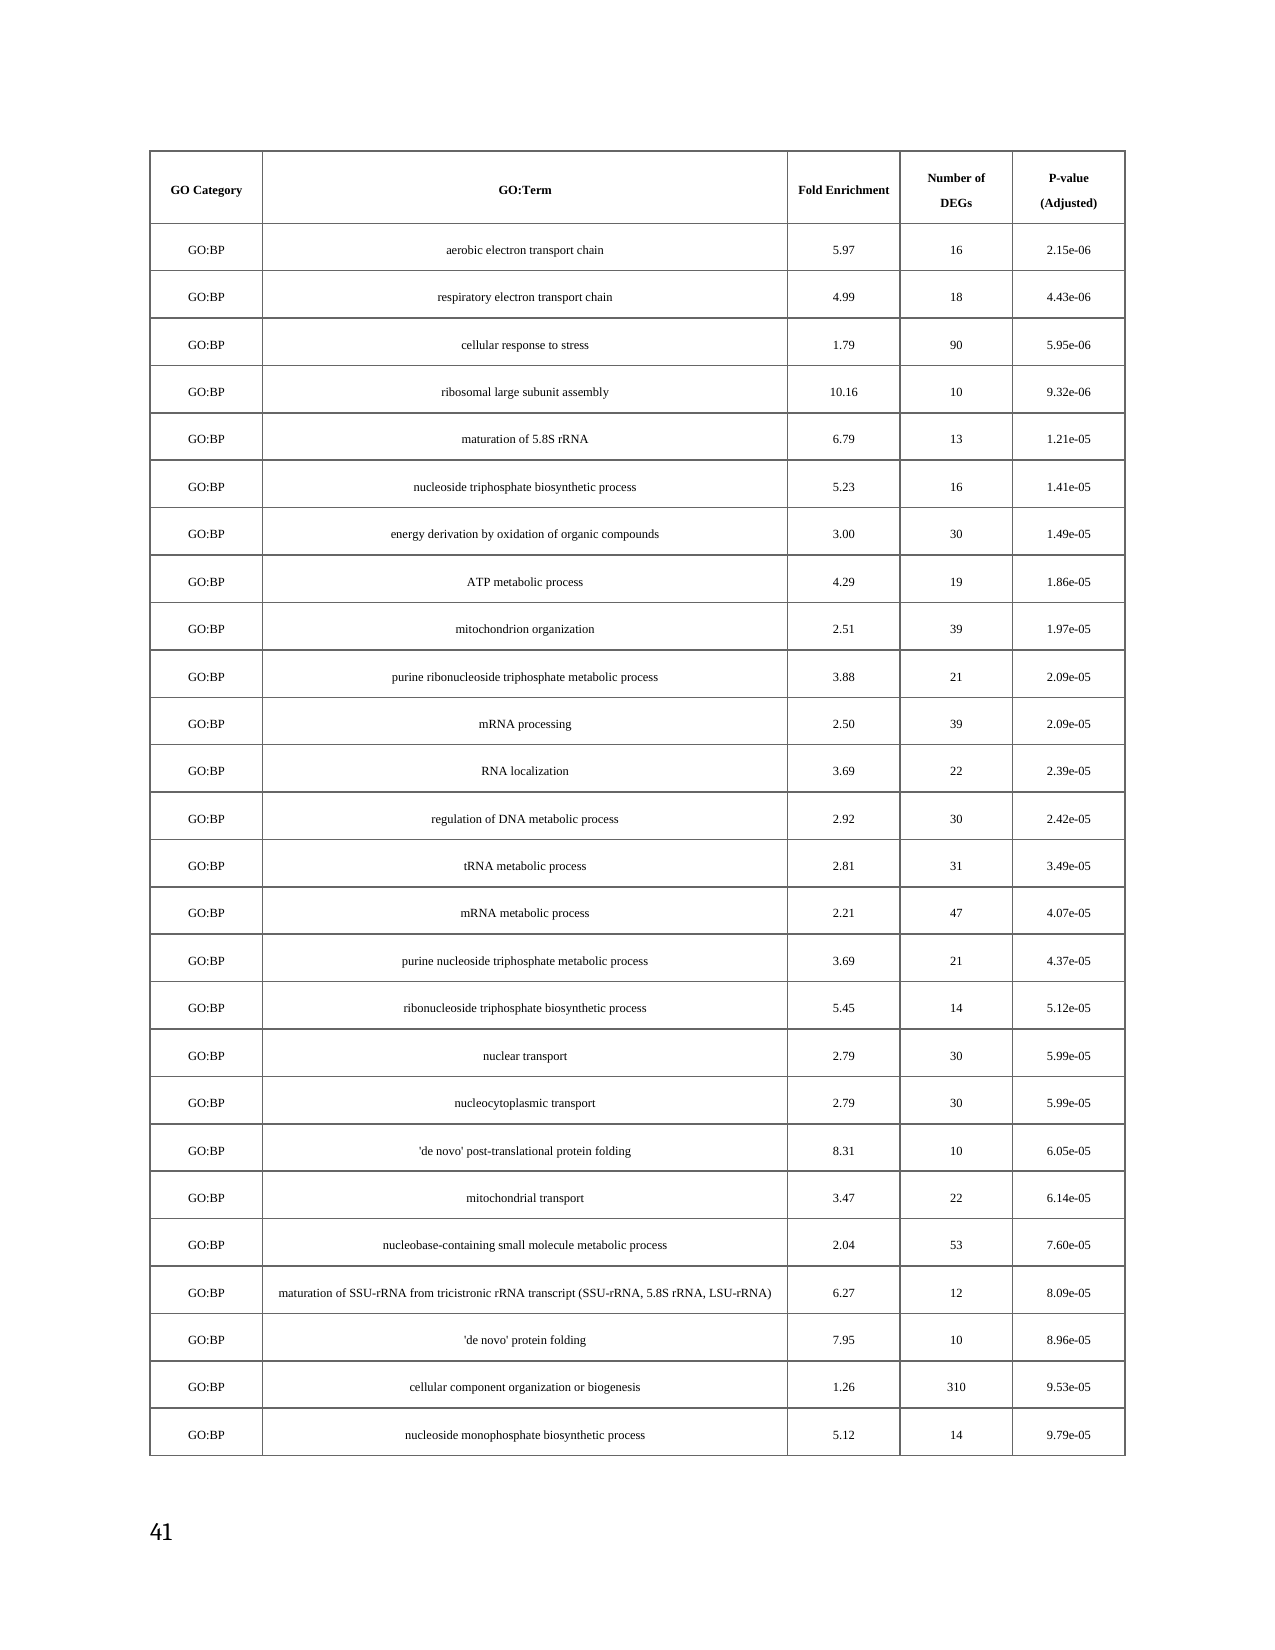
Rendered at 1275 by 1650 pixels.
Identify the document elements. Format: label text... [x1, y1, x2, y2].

table_cell 6.27 [788, 1267, 899, 1312]
table_cell 22 [901, 1172, 1012, 1218]
table_cell purine nucleoside triphosphate metabolic process [263, 935, 787, 981]
table_cell 1.86e-05 [1013, 556, 1124, 602]
table_cell GO:BP [151, 745, 262, 791]
table_cell GO:BP [151, 888, 262, 933]
table_cell 2.79 [788, 1030, 899, 1076]
table_cell 10 [901, 1314, 1012, 1360]
table_cell 3.00 [788, 508, 899, 554]
table_cell 2.21 [788, 888, 899, 933]
table_cell 2.50 [788, 698, 899, 744]
table_cell 18 [901, 271, 1012, 317]
table_cell 2.79 [788, 1077, 899, 1123]
table_cell 2.81 [788, 840, 899, 886]
table_cell GO:BP [151, 840, 262, 886]
table_cell 3.69 [788, 745, 899, 791]
table_cell GO:BP [151, 224, 262, 270]
table_cell 5.95e-06 [1013, 319, 1124, 364]
table_cell 13 [901, 414, 1012, 459]
table_cell 5.12 [788, 1409, 899, 1455]
table_cell regulation of DNA metabolic process [263, 793, 787, 838]
table_cell RNA localization [263, 745, 787, 791]
table_cell 1.21e-05 [1013, 414, 1124, 459]
table_cell energy derivation by oxidation of organic compounds [263, 508, 787, 554]
table_cell 7.60e-05 [1013, 1219, 1124, 1265]
table_cell 6.14e-05 [1013, 1172, 1124, 1218]
table_cell 30 [901, 508, 1012, 554]
table_cell 6.79 [788, 414, 899, 459]
table_cell 4.37e-05 [1013, 935, 1124, 981]
table_cell 310 [901, 1362, 1012, 1407]
table_cell 8.09e-05 [1013, 1267, 1124, 1312]
table_header GO Category [151, 152, 262, 222]
table_cell 2.92 [788, 793, 899, 838]
table_cell 39 [901, 603, 1012, 649]
table_cell GO:BP [151, 1314, 262, 1360]
table_cell 3.88 [788, 651, 899, 696]
table_cell 10 [901, 366, 1012, 412]
table_cell GO:BP [151, 1172, 262, 1218]
table_cell 2.04 [788, 1219, 899, 1265]
table_cell GO:BP [151, 1362, 262, 1407]
table_cell GO:BP [151, 414, 262, 459]
table_cell GO:BP [151, 1267, 262, 1312]
table_cell GO:BP [151, 935, 262, 981]
table_cell 6.05e-05 [1013, 1125, 1124, 1170]
table_cell 21 [901, 935, 1012, 981]
table_cell 2.15e-06 [1013, 224, 1124, 270]
table_cell GO:BP [151, 651, 262, 696]
table_cell 7.95 [788, 1314, 899, 1360]
table_cell 4.99 [788, 271, 899, 317]
table_cell aerobic electron transport chain [263, 224, 787, 270]
table_cell cellular component organization or biogenesis [263, 1362, 787, 1407]
table_cell 9.79e-05 [1013, 1409, 1124, 1455]
table_cell 90 [901, 319, 1012, 364]
table_cell 1.79 [788, 319, 899, 364]
table_header P-value (Adjusted) [1013, 152, 1124, 222]
table_cell 8.31 [788, 1125, 899, 1170]
table_cell 30 [901, 1030, 1012, 1076]
table_cell 4.43e-06 [1013, 271, 1124, 317]
table_cell 39 [901, 698, 1012, 744]
table_cell 3.69 [788, 935, 899, 981]
table_cell GO:BP [151, 793, 262, 838]
table_cell 21 [901, 651, 1012, 696]
table_cell 10 [901, 1125, 1012, 1170]
table_cell 8.96e-05 [1013, 1314, 1124, 1360]
table_cell 'de novo' post-translational protein folding [263, 1125, 787, 1170]
table_cell 5.97 [788, 224, 899, 270]
table_header Fold Enrichment [788, 152, 899, 222]
table_cell 1.97e-05 [1013, 603, 1124, 649]
table_cell 4.07e-05 [1013, 888, 1124, 933]
table_cell GO:BP [151, 556, 262, 602]
table_cell 9.32e-06 [1013, 366, 1124, 412]
table_cell 4.29 [788, 556, 899, 602]
table_cell 2.09e-05 [1013, 698, 1124, 744]
table_cell 14 [901, 982, 1012, 1028]
table_cell 12 [901, 1267, 1012, 1312]
table_cell nucleobase-containing small molecule metabolic process [263, 1219, 787, 1265]
table_cell 1.26 [788, 1362, 899, 1407]
table_cell mRNA metabolic process [263, 888, 787, 933]
table_cell GO:BP [151, 698, 262, 744]
table_cell 5.12e-05 [1013, 982, 1124, 1028]
table_cell GO:BP [151, 1125, 262, 1170]
table_cell 1.49e-05 [1013, 508, 1124, 554]
table_header Number of DEGs [901, 152, 1012, 222]
table_cell 5.23 [788, 461, 899, 507]
table_cell 53 [901, 1219, 1012, 1265]
table_cell 5.45 [788, 982, 899, 1028]
table_cell nuclear transport [263, 1030, 787, 1076]
table_cell GO:BP [151, 1409, 262, 1455]
table_cell 2.42e-05 [1013, 793, 1124, 838]
table_cell GO:BP [151, 508, 262, 554]
table_cell 9.53e-05 [1013, 1362, 1124, 1407]
table_cell 2.51 [788, 603, 899, 649]
table_cell GO:BP [151, 366, 262, 412]
table_cell 16 [901, 224, 1012, 270]
table_cell 10.16 [788, 366, 899, 412]
table_cell GO:BP [151, 1030, 262, 1076]
table_cell mitochondrial transport [263, 1172, 787, 1218]
table_cell respiratory electron transport chain [263, 271, 787, 317]
table_cell 3.47 [788, 1172, 899, 1218]
table_cell GO:BP [151, 1077, 262, 1123]
table_cell GO:BP [151, 271, 262, 317]
table_cell ribonucleoside triphosphate biosynthetic process [263, 982, 787, 1028]
table_cell GO:BP [151, 461, 262, 507]
table_cell 47 [901, 888, 1012, 933]
table_cell ATP metabolic process [263, 556, 787, 602]
table_cell mitochondrion organization [263, 603, 787, 649]
table_cell 'de novo' protein folding [263, 1314, 787, 1360]
table_cell nucleoside triphosphate biosynthetic process [263, 461, 787, 507]
table_cell 22 [901, 745, 1012, 791]
table_cell 1.41e-05 [1013, 461, 1124, 507]
table_cell purine ribonucleoside triphosphate metabolic process [263, 651, 787, 696]
table_cell 5.99e-05 [1013, 1030, 1124, 1076]
table_cell maturation of SSU-rRNA from tricistronic rRNA transcript (SSU-rRNA, 5.8S rRNA, LSU-rRNA) [263, 1267, 787, 1312]
table_cell nucleoside monophosphate biosynthetic process [263, 1409, 787, 1455]
table_cell tRNA metabolic process [263, 840, 787, 886]
table_cell 16 [901, 461, 1012, 507]
table_cell cellular response to stress [263, 319, 787, 364]
table_cell maturation of 5.8S rRNA [263, 414, 787, 459]
table_cell 2.39e-05 [1013, 745, 1124, 791]
table_cell GO:BP [151, 319, 262, 364]
table_cell 5.99e-05 [1013, 1077, 1124, 1123]
table_cell 14 [901, 1409, 1012, 1455]
table_cell 30 [901, 1077, 1012, 1123]
table_cell ribosomal large subunit assembly [263, 366, 787, 412]
table_cell 30 [901, 793, 1012, 838]
table_cell mRNA processing [263, 698, 787, 744]
table_cell 31 [901, 840, 1012, 886]
table_cell 3.49e-05 [1013, 840, 1124, 886]
table_header GO:Term [263, 152, 787, 222]
table_cell 19 [901, 556, 1012, 602]
table_cell nucleocytoplasmic transport [263, 1077, 787, 1123]
table_cell GO:BP [151, 1219, 262, 1265]
table_cell GO:BP [151, 603, 262, 649]
table_cell GO:BP [151, 982, 262, 1028]
table_cell 2.09e-05 [1013, 651, 1124, 696]
